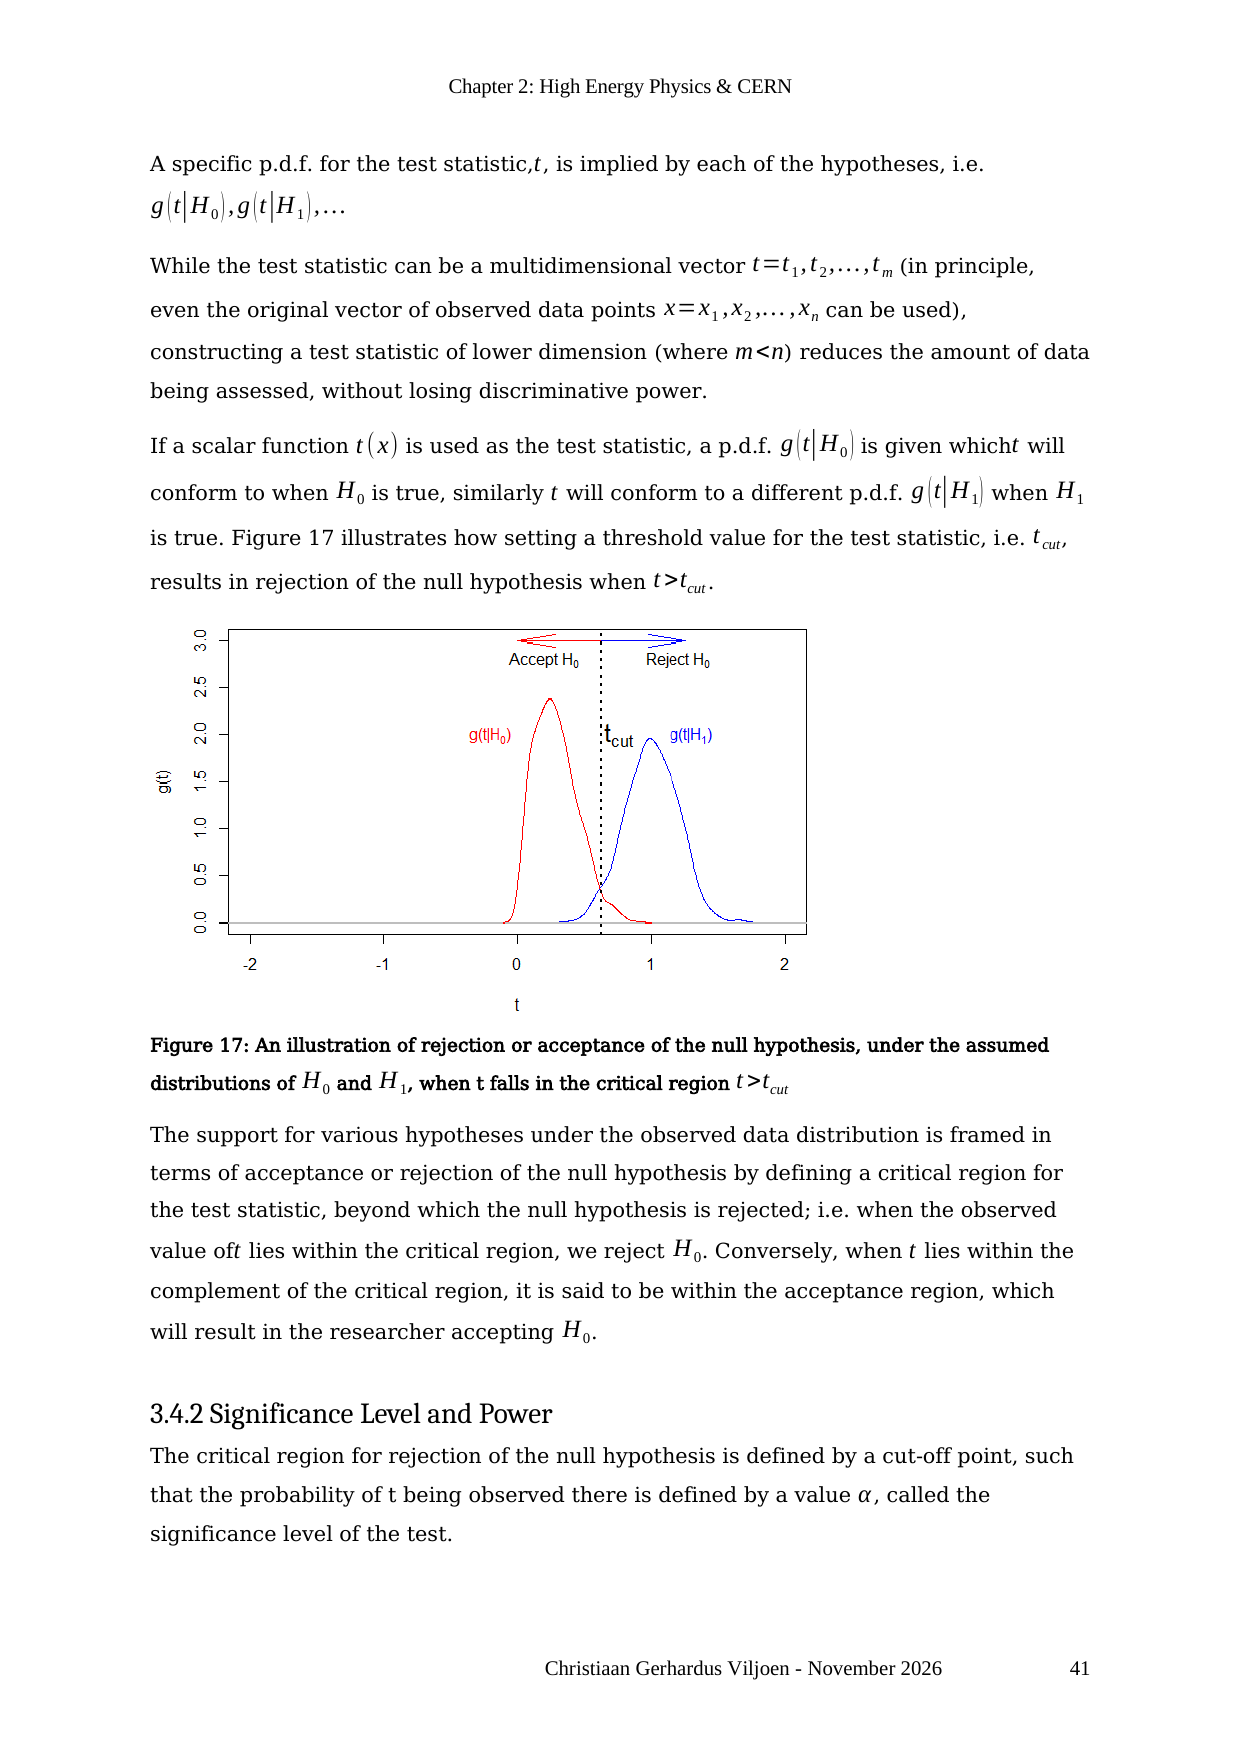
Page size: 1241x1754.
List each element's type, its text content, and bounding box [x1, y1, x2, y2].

text While the test statistic can be a multidimensional vector (in principle, even the original vector of observed data points can be used), constructing a test statistic of lower dimension (where ) reduces the amount of data being assessed, without losing discriminative power. [150, 250, 1090, 403]
text Figure 17: An illustration of rejection or acceptance of the null hypothesis, under the assumed distributions of and , when t falls in the critical region [150, 1033, 1090, 1098]
text A specific p.d.f. for the test statistic,, is implied by each of the hypotheses, i.e. [150, 150, 1090, 225]
text If a scalar function is used as the test statistic, a p.d.f. is given which will conform to when is true, similarly will conform to a different p.d.f. when is true. Figure 17 illustrates how setting a threshold value for the test statistic, i.e. , results in rejection of the null hypothesis when . [150, 428, 1090, 597]
text The critical region for rejection of the null hypothesis is defined by a cut-off point, such that the probability of t being observed there is defined by a value , called the significance level of the test. [150, 1443, 1090, 1546]
text The support for various hypotheses under the observed data distribution is framed in terms of acceptance or rejection of the null hypothesis by defining a critical region for the test statistic, beyond which the null hypothesis is rejected; i.e. when the observed value of lies within the critical region, we reject . Conversely, when lies within the complement of the critical region, it is said to be within the acceptance region, which will result in the researcher accepting . [150, 1122, 1090, 1347]
picture [150, 622, 846, 1021]
subtitle Significance Level and Power [150, 1397, 1090, 1431]
